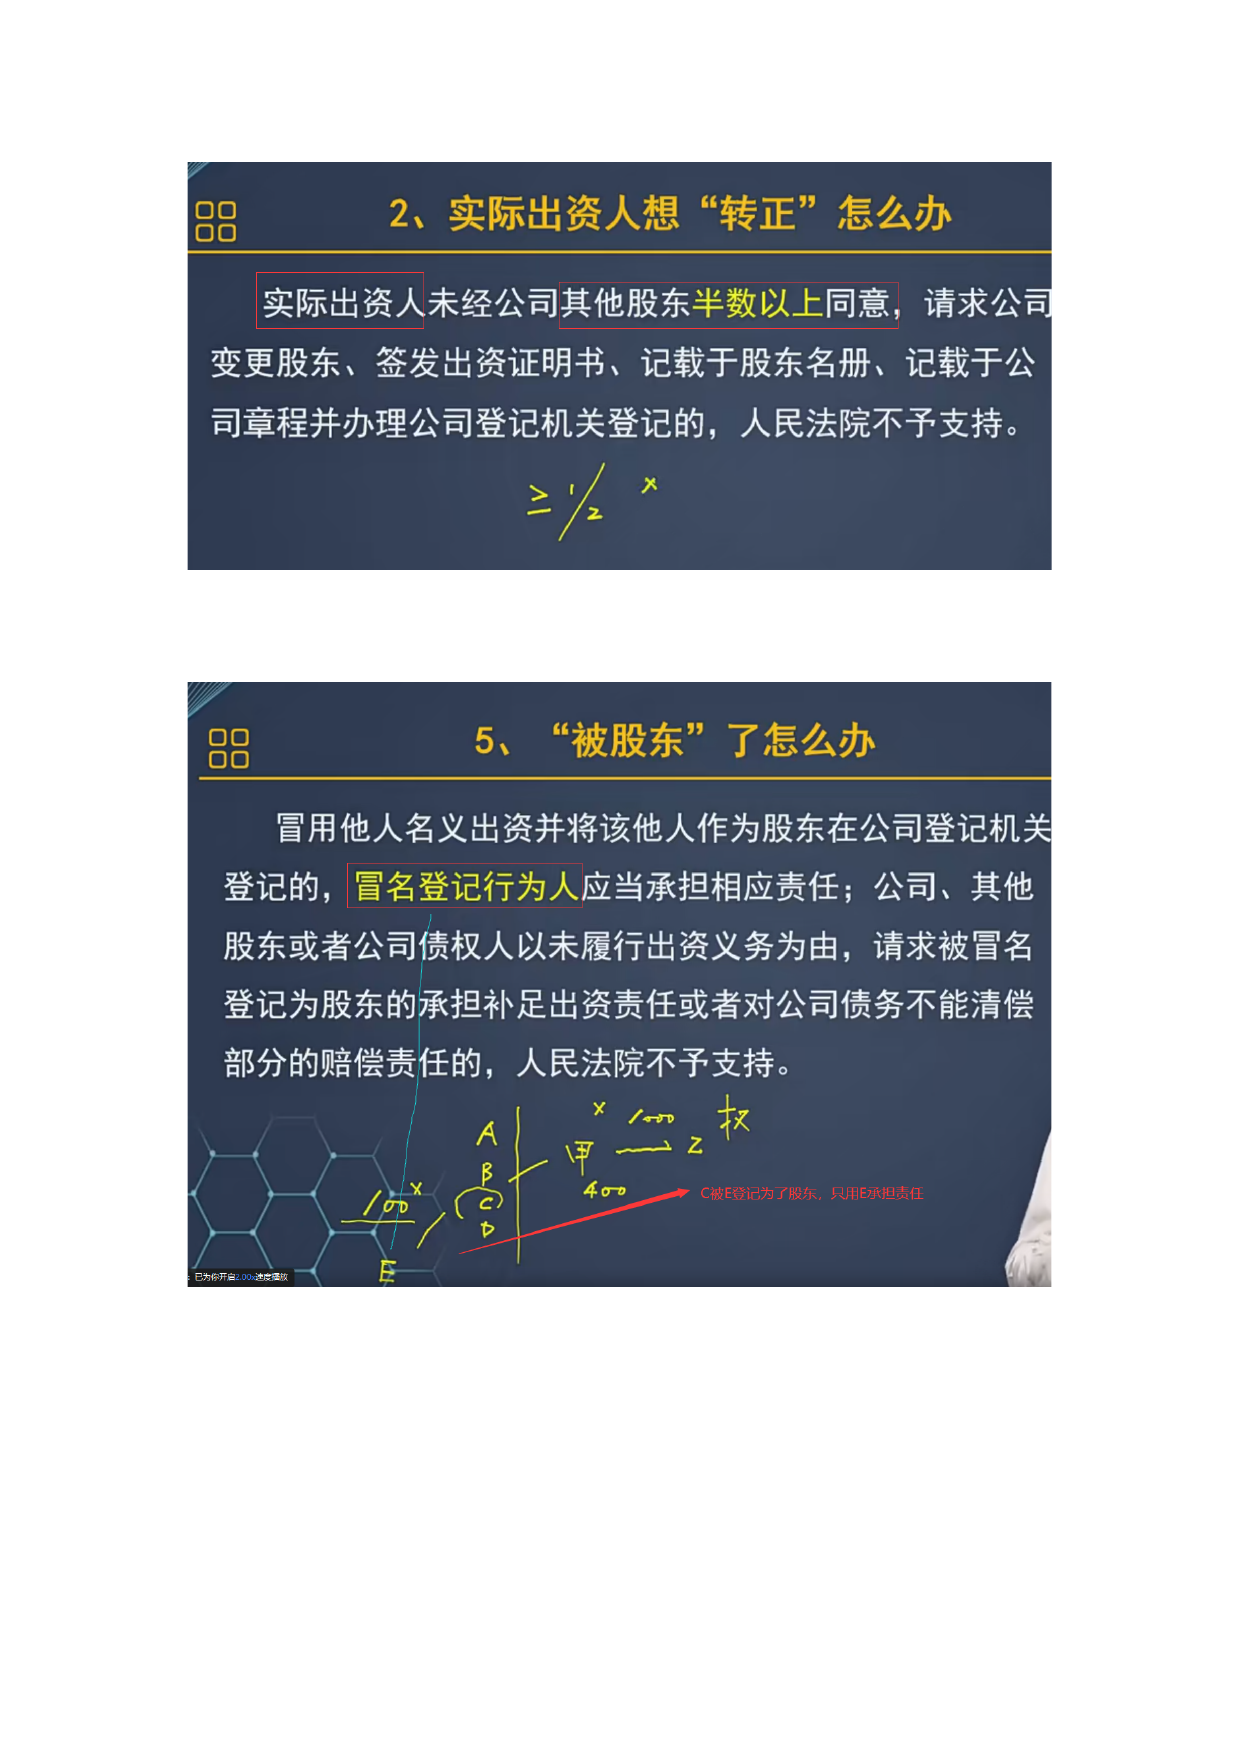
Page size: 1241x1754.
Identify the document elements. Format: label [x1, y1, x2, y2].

picture [187, 162, 1052, 570]
picture [187, 682, 1052, 1287]
